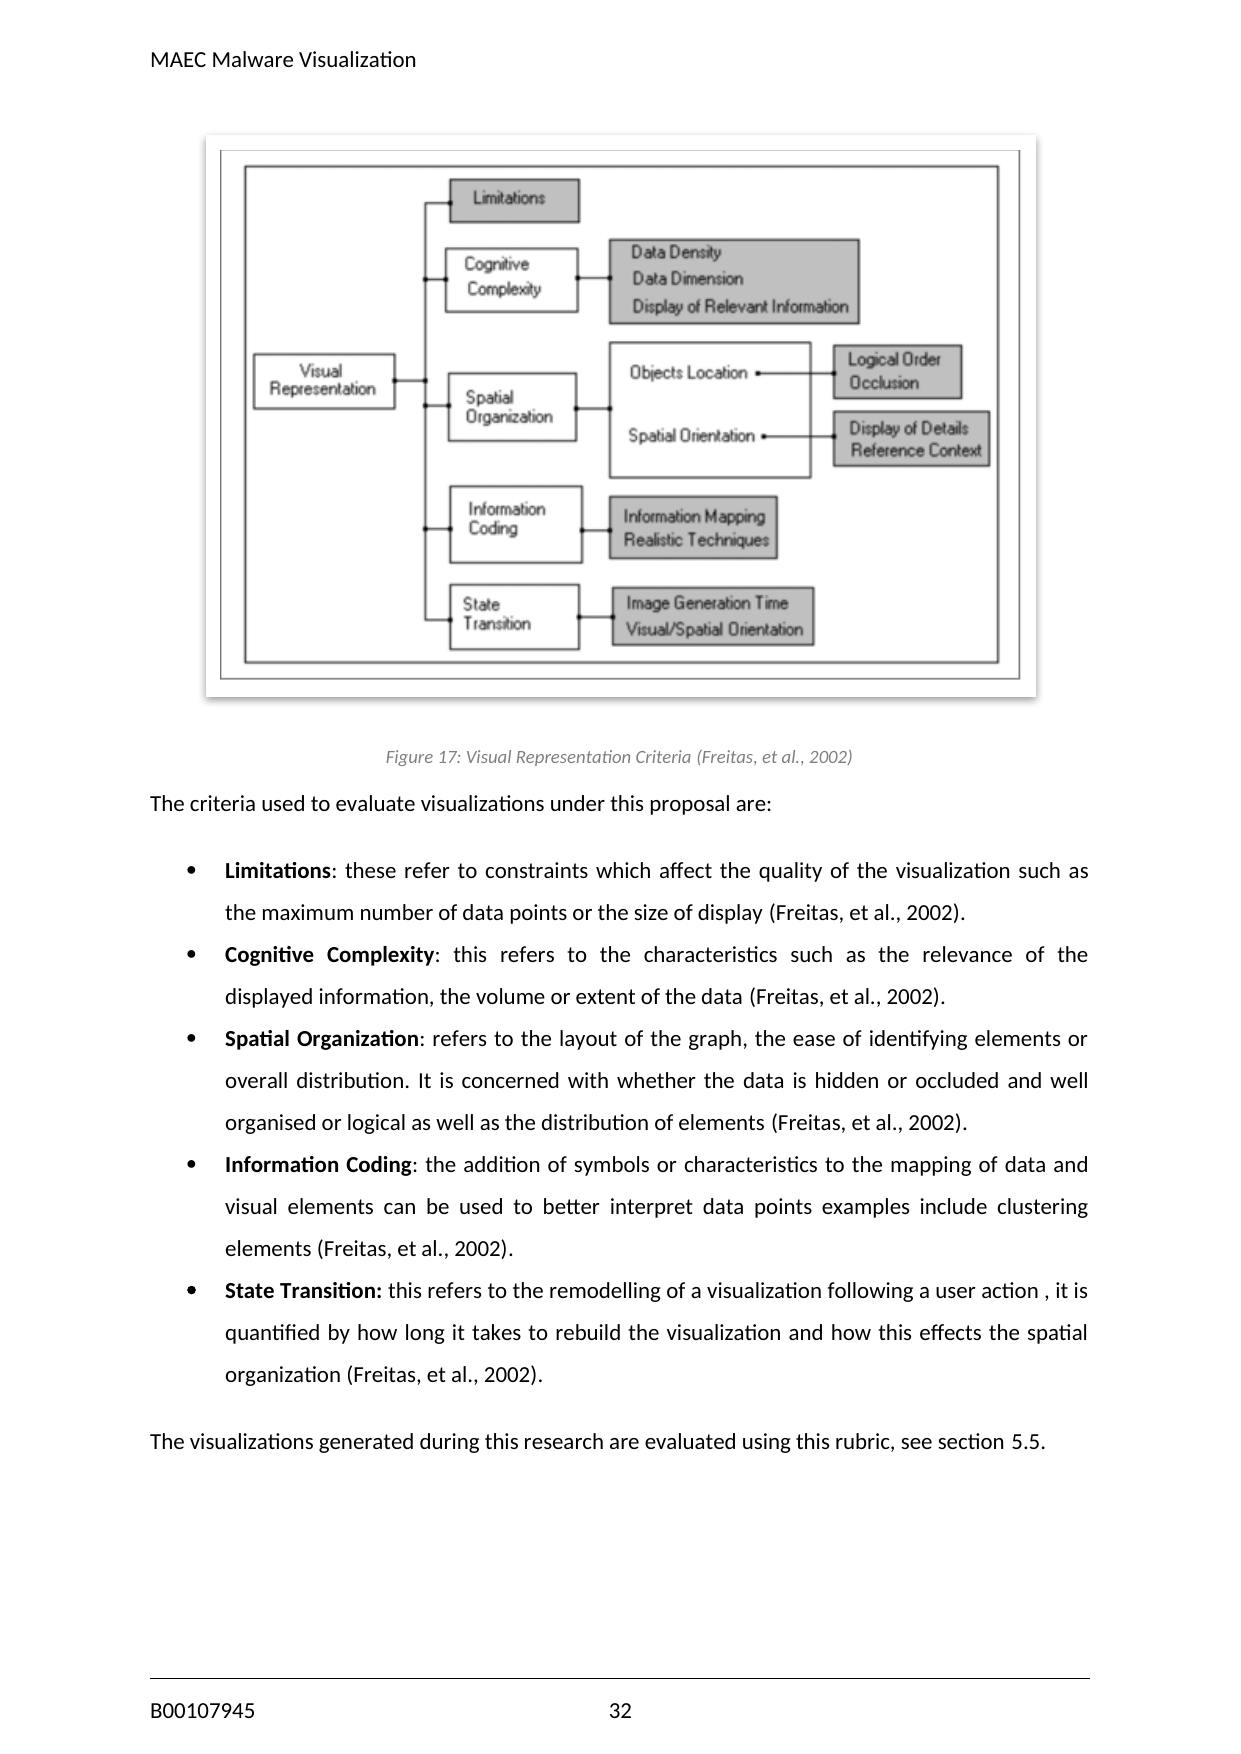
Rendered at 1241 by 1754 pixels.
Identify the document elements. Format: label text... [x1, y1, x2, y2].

text Figure : Visual Representation Criteria [150, 745, 1090, 768]
text The criteria used to evaluate visualizations under this proposal are: [150, 789, 1090, 817]
list State Transition: this refers to the remodelling of a visualization following a user action , it is quantified by how long it takes to rebuild the visualization and how this effects the spatial organization . [187, 1276, 1090, 1388]
text The visualizations generated during this research are evaluated using this rubric, see section 5.5. [150, 1427, 1090, 1455]
list Spatial Organization: refers to the layout of the graph, the ease of identifying elements or overall distribution. It is concerned with whether the data is hidden or occluded and well organised or logical as well as the distribution of elements . [187, 1024, 1090, 1136]
list Limitations: these refer to constraints which affect the quality of the visualization such as the maximum number of data points or the size of display . [187, 856, 1090, 926]
list Information Coding: the addition of symbols or characteristics to the mapping of data and visual elements can be used to better interpret data points examples include clustering elements . [187, 1150, 1090, 1262]
picture [220, 150, 1022, 683]
list Cognitive Complexity: this refers to the characteristics such as the relevance of the displayed information, the volume or extent of the data . [187, 940, 1090, 1010]
